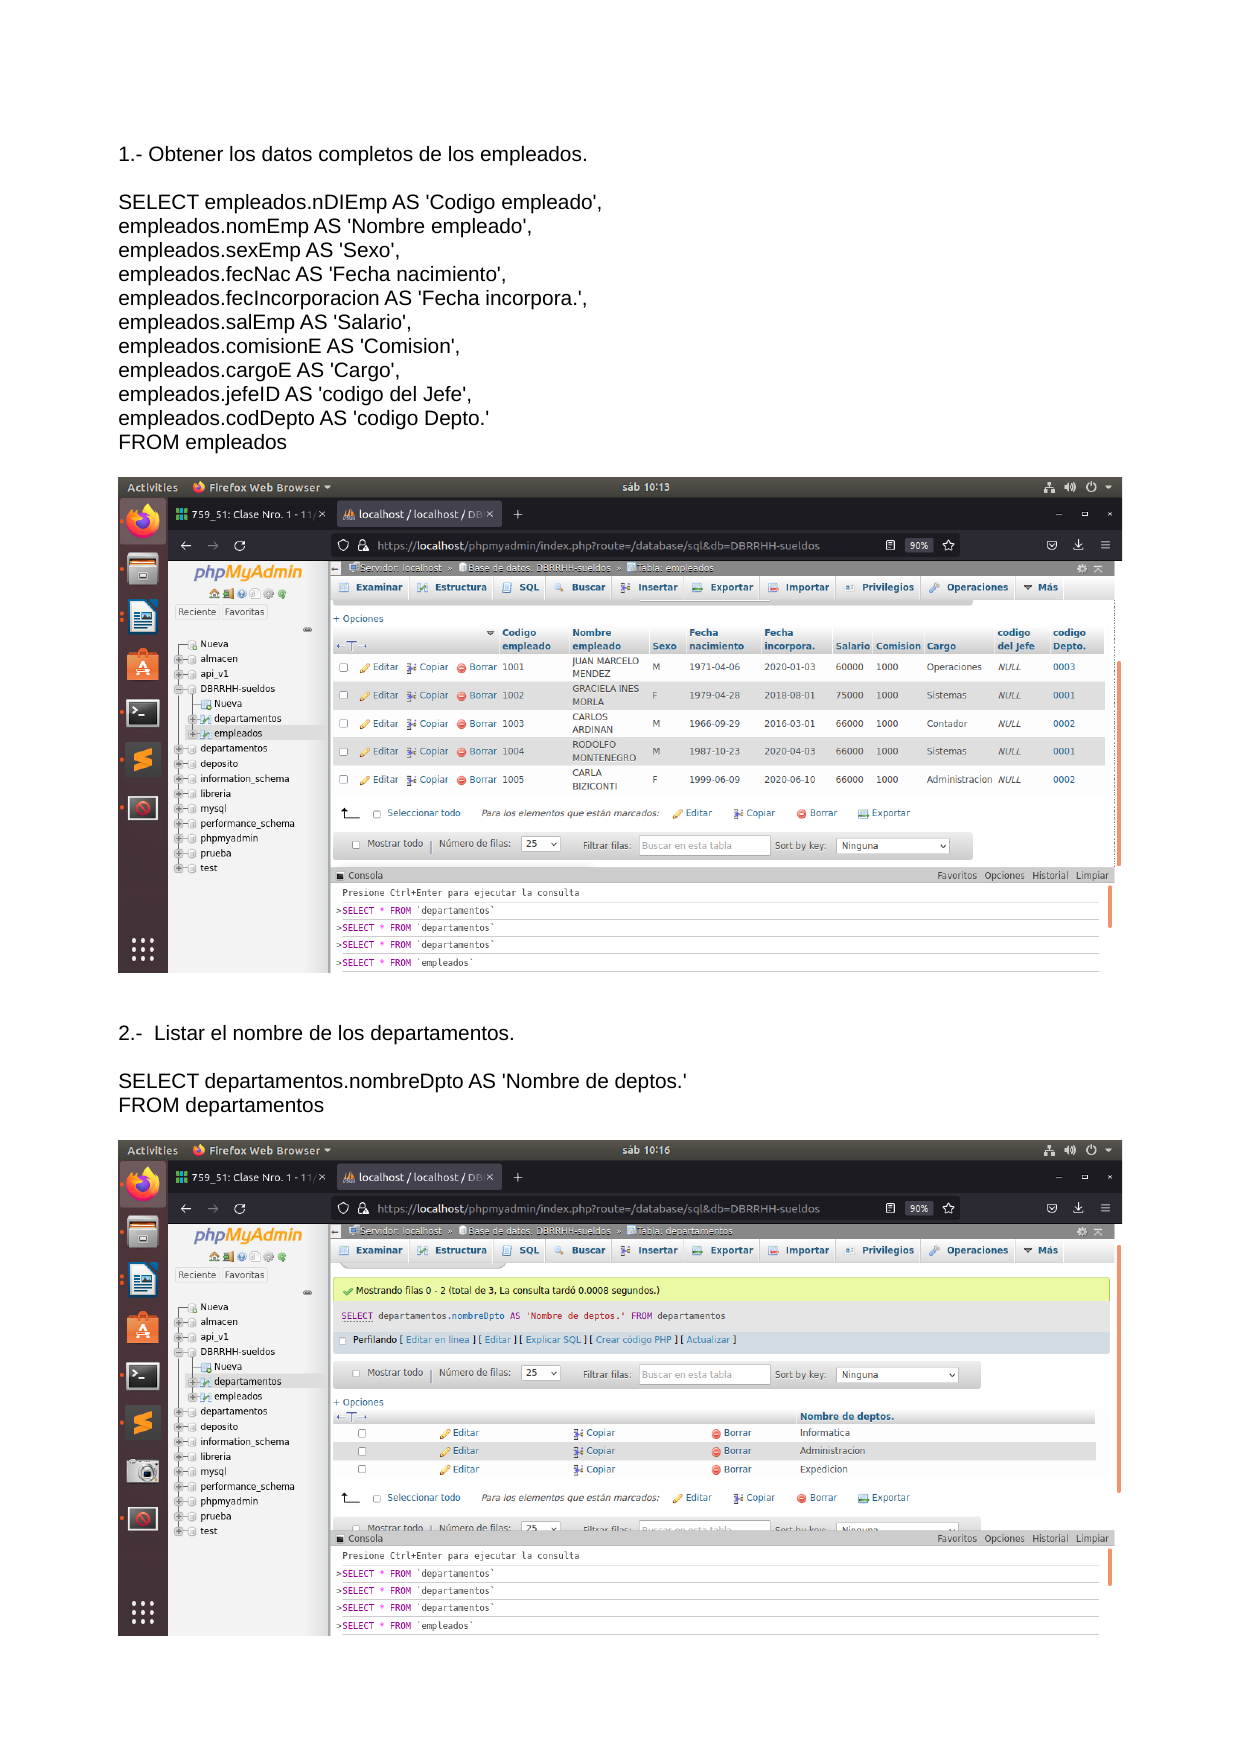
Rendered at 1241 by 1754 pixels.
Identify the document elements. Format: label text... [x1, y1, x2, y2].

text 1.- Obtener los datos completos de los empleados. [118, 142, 1122, 166]
text empleados.sexEmp AS 'Sexo', [118, 238, 1122, 262]
text empleados.jefeID AS 'codigo del Jefe', [118, 382, 1122, 406]
picture [118, 477, 1123, 973]
text empleados.fecIncorporacion AS 'Fecha incorpora.', [118, 286, 1122, 310]
text empleados.codDepto AS 'codigo Depto.' [118, 406, 1122, 429]
text FROM departamentos [118, 1093, 1122, 1117]
text SELECT empleados.nDIEmp AS 'Codigo empleado', [118, 190, 1122, 214]
text empleados.nomEmp AS 'Nombre empleado', [118, 214, 1122, 238]
text empleados.comisionE AS 'Comision', [118, 334, 1122, 358]
text 2.- Listar el nombre de los departamentos. [118, 1021, 1122, 1045]
text empleados.cargoE AS 'Cargo', [118, 358, 1122, 382]
text SELECT departamentos.nombreDpto AS 'Nombre de deptos.' [118, 1069, 1122, 1093]
text empleados.fecNac AS 'Fecha nacimiento', [118, 262, 1122, 286]
text FROM empleados [118, 429, 1122, 453]
picture [118, 1140, 1123, 1636]
text empleados.salEmp AS 'Salario', [118, 310, 1122, 334]
